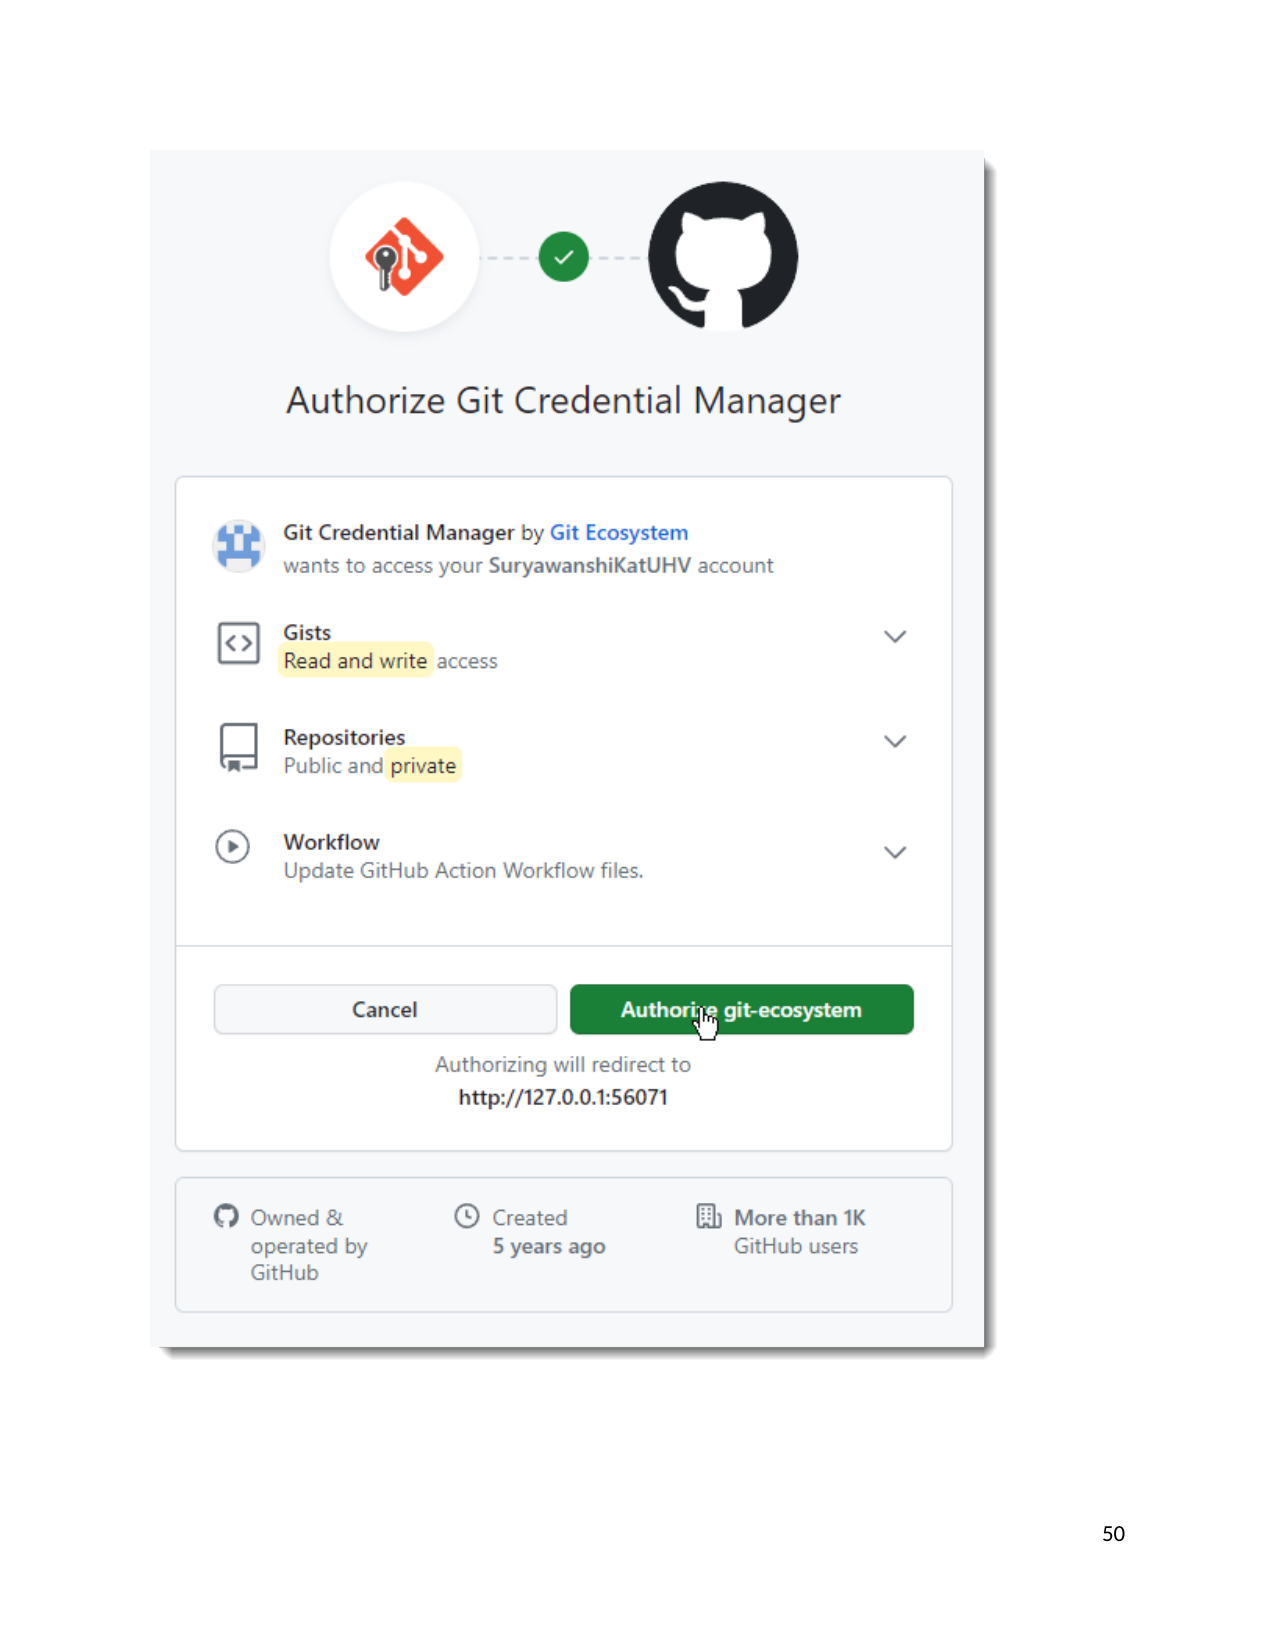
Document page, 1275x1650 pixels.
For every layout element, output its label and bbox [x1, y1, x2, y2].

picture [150, 150, 1008, 1371]
